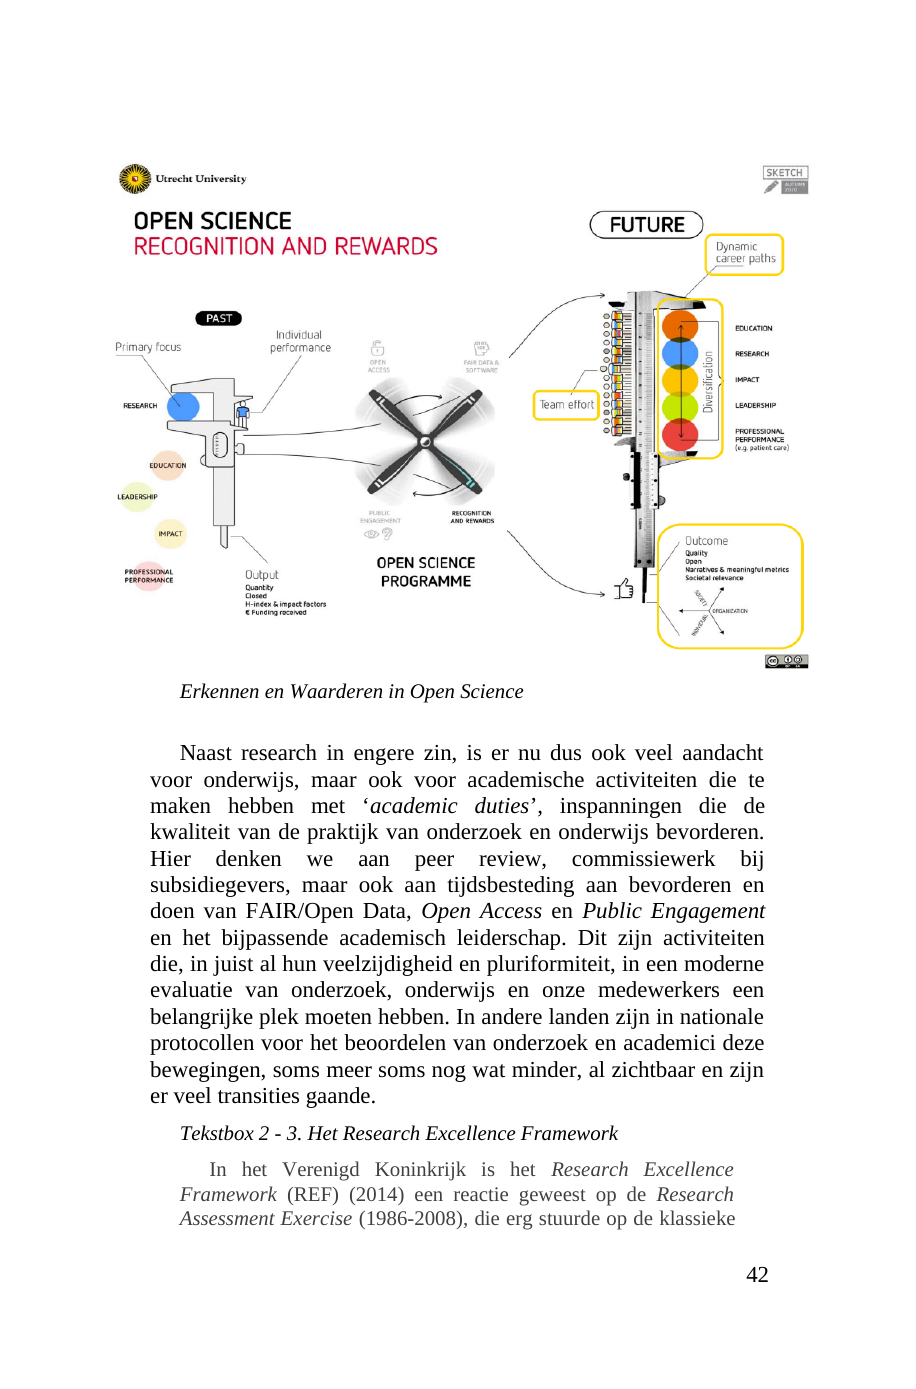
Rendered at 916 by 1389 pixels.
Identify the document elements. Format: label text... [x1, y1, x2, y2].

text Naast research in engere zin, is er nu dus ook veel aandacht voor onderwijs, maar ook voor academische activiteiten die te maken hebben met ‘academic duties’, inspanningen die de kwaliteit van de praktijk van onderzoek en onderwijs bevorderen. Hier denken we aan peer review, commissiewerk bij subsidiegevers, maar ook aan tijdsbesteding aan bevorderen en doen van FAIR/Open Data, Open Access en Public Engagement en het bijpassende academisch leiderschap. Dit zijn activiteiten die, in juist al hun veelzijdigheid en pluriformiteit, in een moderne evaluatie van onderzoek, onderwijs en onze medewerkers een belangrijke plek moeten hebben. In andere landen zijn in nationale protocollen voor het beoordelen van onderzoek en academici deze bewegingen, soms meer soms nog wat minder, al zichtbaar en zijn er veel transities gaande. [150, 739, 766, 1108]
text Tekstbox 2 - 3. Het Research Excellence Framework [179, 1121, 736, 1145]
text Erkennen en Waarderen in Open Science [179, 679, 736, 703]
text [179, 1157, 736, 1229]
